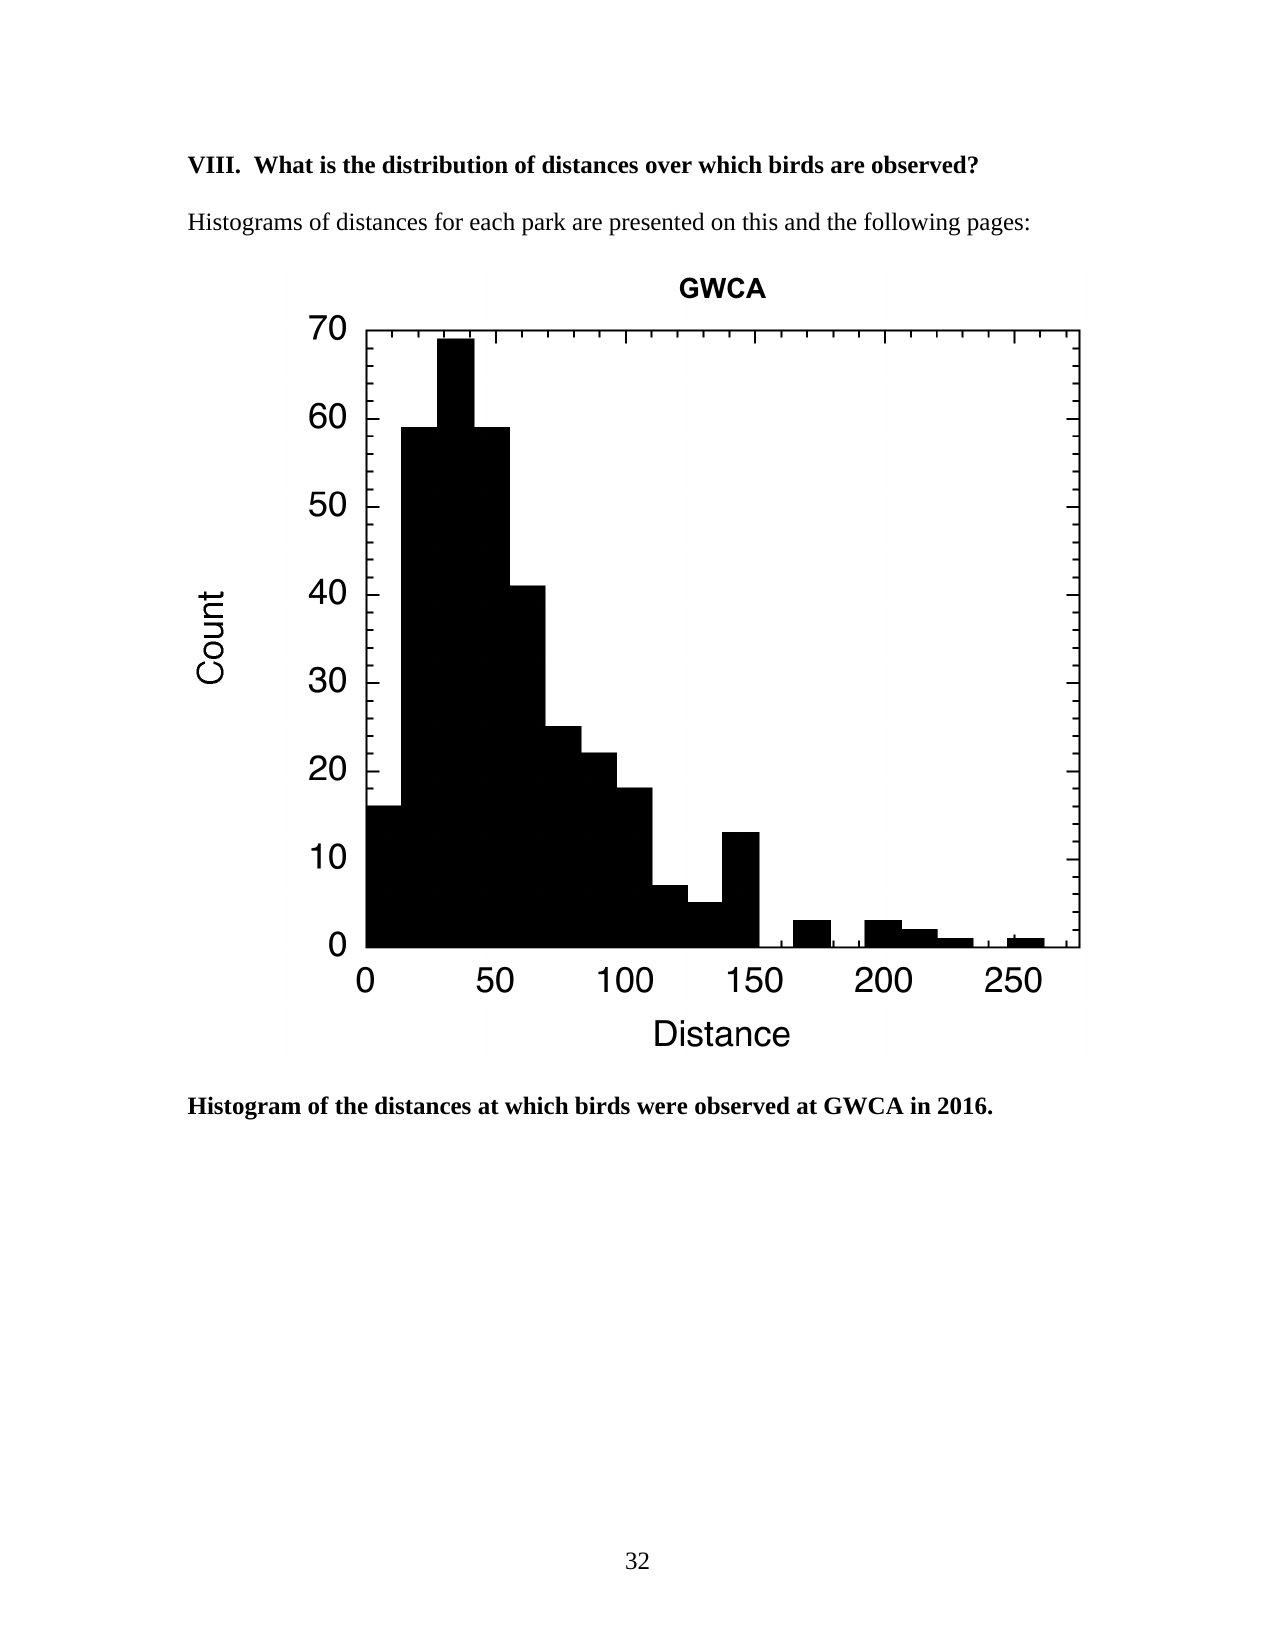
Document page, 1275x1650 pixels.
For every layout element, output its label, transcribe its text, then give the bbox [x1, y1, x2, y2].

text Histograms of distances for each park are presented on this and the following pages: [187, 207, 1087, 236]
text VIII. What is the distribution of distances over which birds are observed? [187, 150, 1087, 179]
text Histogram of the distances at which birds were observed at GWCA in 2016. [187, 1091, 1087, 1120]
picture [187, 265, 1088, 1063]
